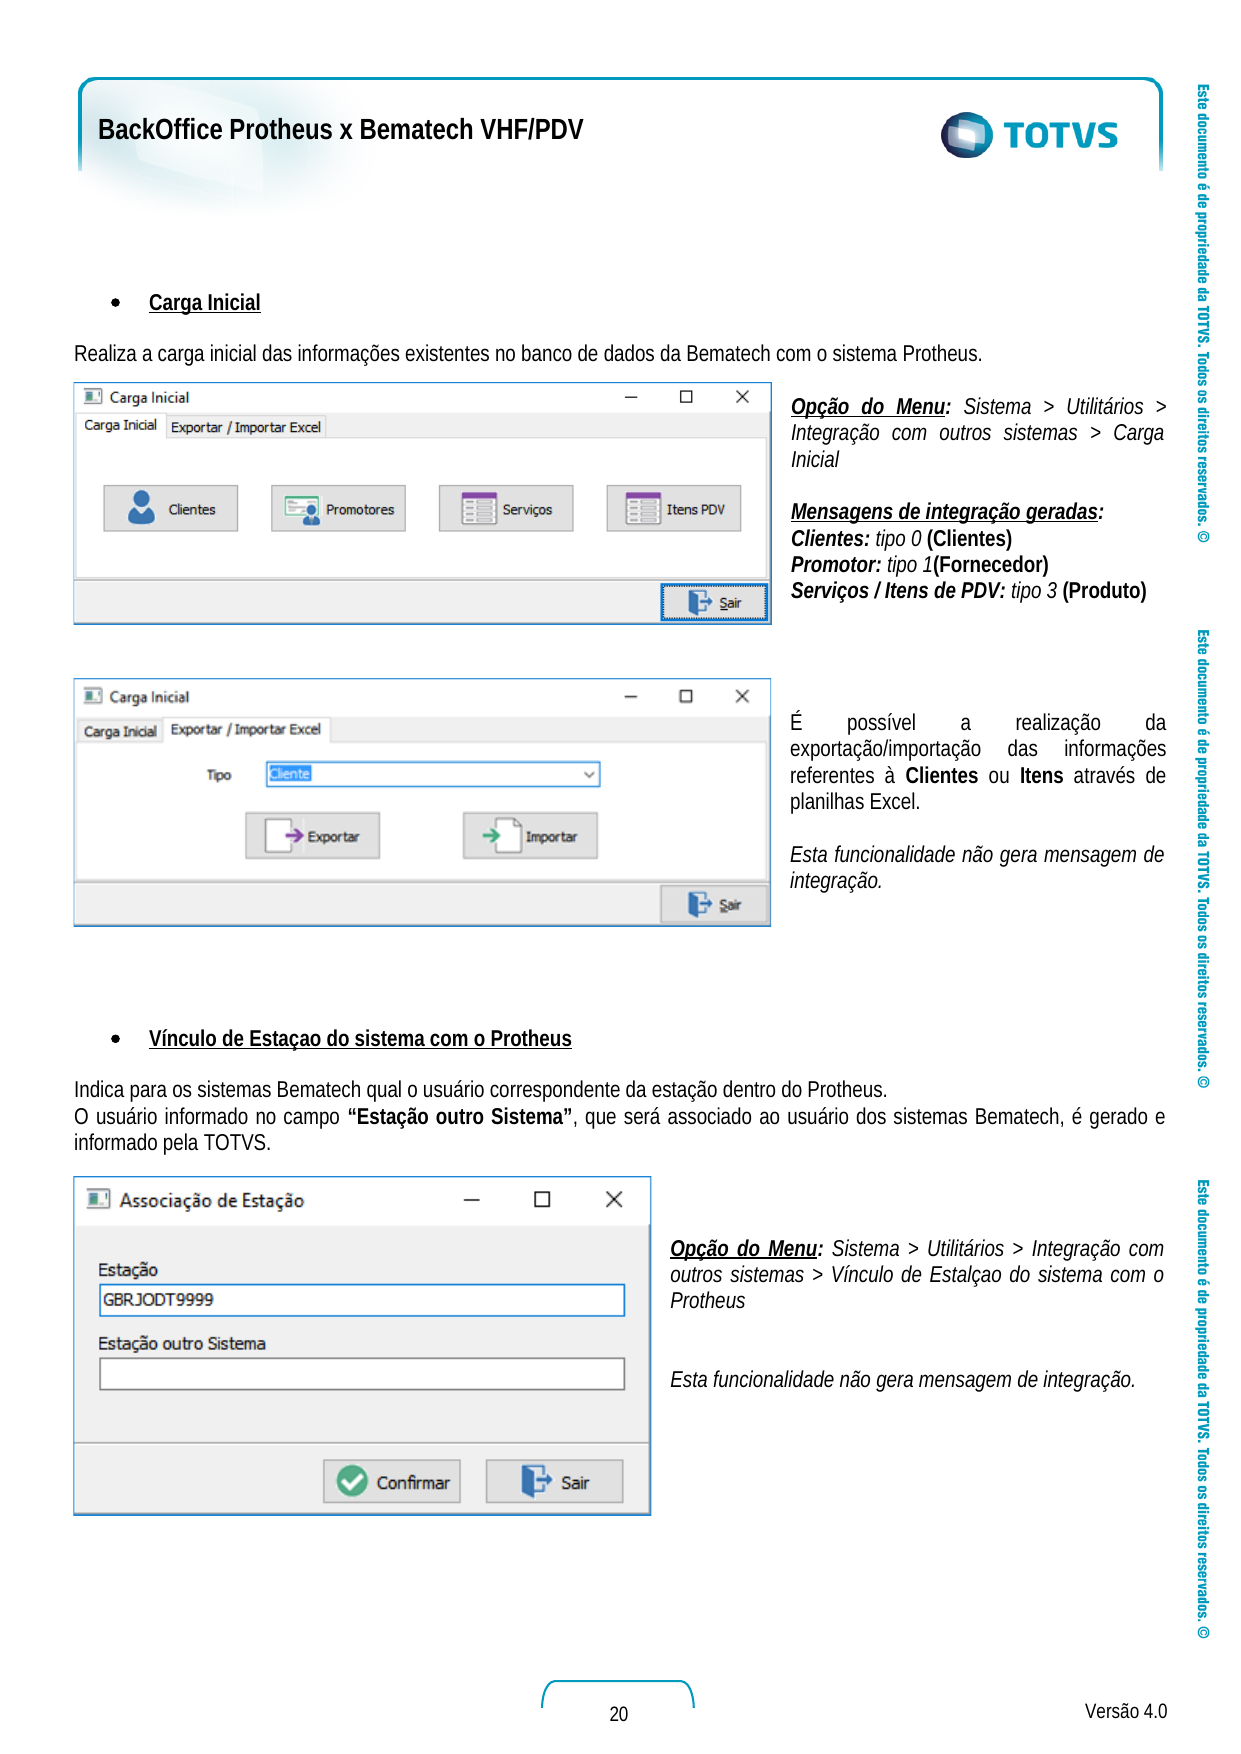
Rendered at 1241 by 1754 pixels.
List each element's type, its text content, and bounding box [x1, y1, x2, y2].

picture [1182, 9, 1224, 1741]
picture [73, 1176, 652, 1516]
list Carga Inicial [111, 289, 1166, 315]
text Esta funcionalidade não gera mensagem de integração. [772, 841, 1166, 893]
text Esta funcionalidade não gera mensagem de integração. [652, 1366, 1166, 1393]
text Serviços / Itens de PDV: tipo 3 (Produto) [772, 577, 1166, 604]
text Mensagens de integração geradas: [772, 498, 1166, 524]
picture [73, 678, 772, 927]
picture [75, 73, 1167, 237]
text É possível a realização da exportação/importação das informações referentes à Clientes ou Itens através de planilhas Excel. [772, 709, 1166, 814]
list Vínculo de Estaçao do sistema com o Protheus [111, 1025, 1166, 1052]
text Opção do Menu: Sistema > Utilitários > Integração com outros sistemas > Vínculo de Estalçao do sistema com o Protheus [652, 1234, 1166, 1313]
text Opção do Menu: Sistema > Utilitários > Integração com outros sistemas > Carga Inicial [772, 393, 1166, 472]
text O usuário informado no campo “Estação outro Sistema”, que será associado ao usuário dos sistemas Bematech, é gerado e informado pela TOTVS. [74, 1103, 1166, 1155]
picture [73, 382, 772, 625]
text Indica para os sistemas Bematech qual o usuário correspondente da estação dentro do Protheus. [74, 1076, 1166, 1103]
text Clientes: tipo 0 (Clientes) [772, 524, 1166, 551]
text Promotor: tipo 1(Fornecedor) [772, 551, 1166, 577]
text Realiza a carga inicial das informações existentes no banco de dados da Bematech com o sistema Protheus. [74, 340, 1166, 366]
